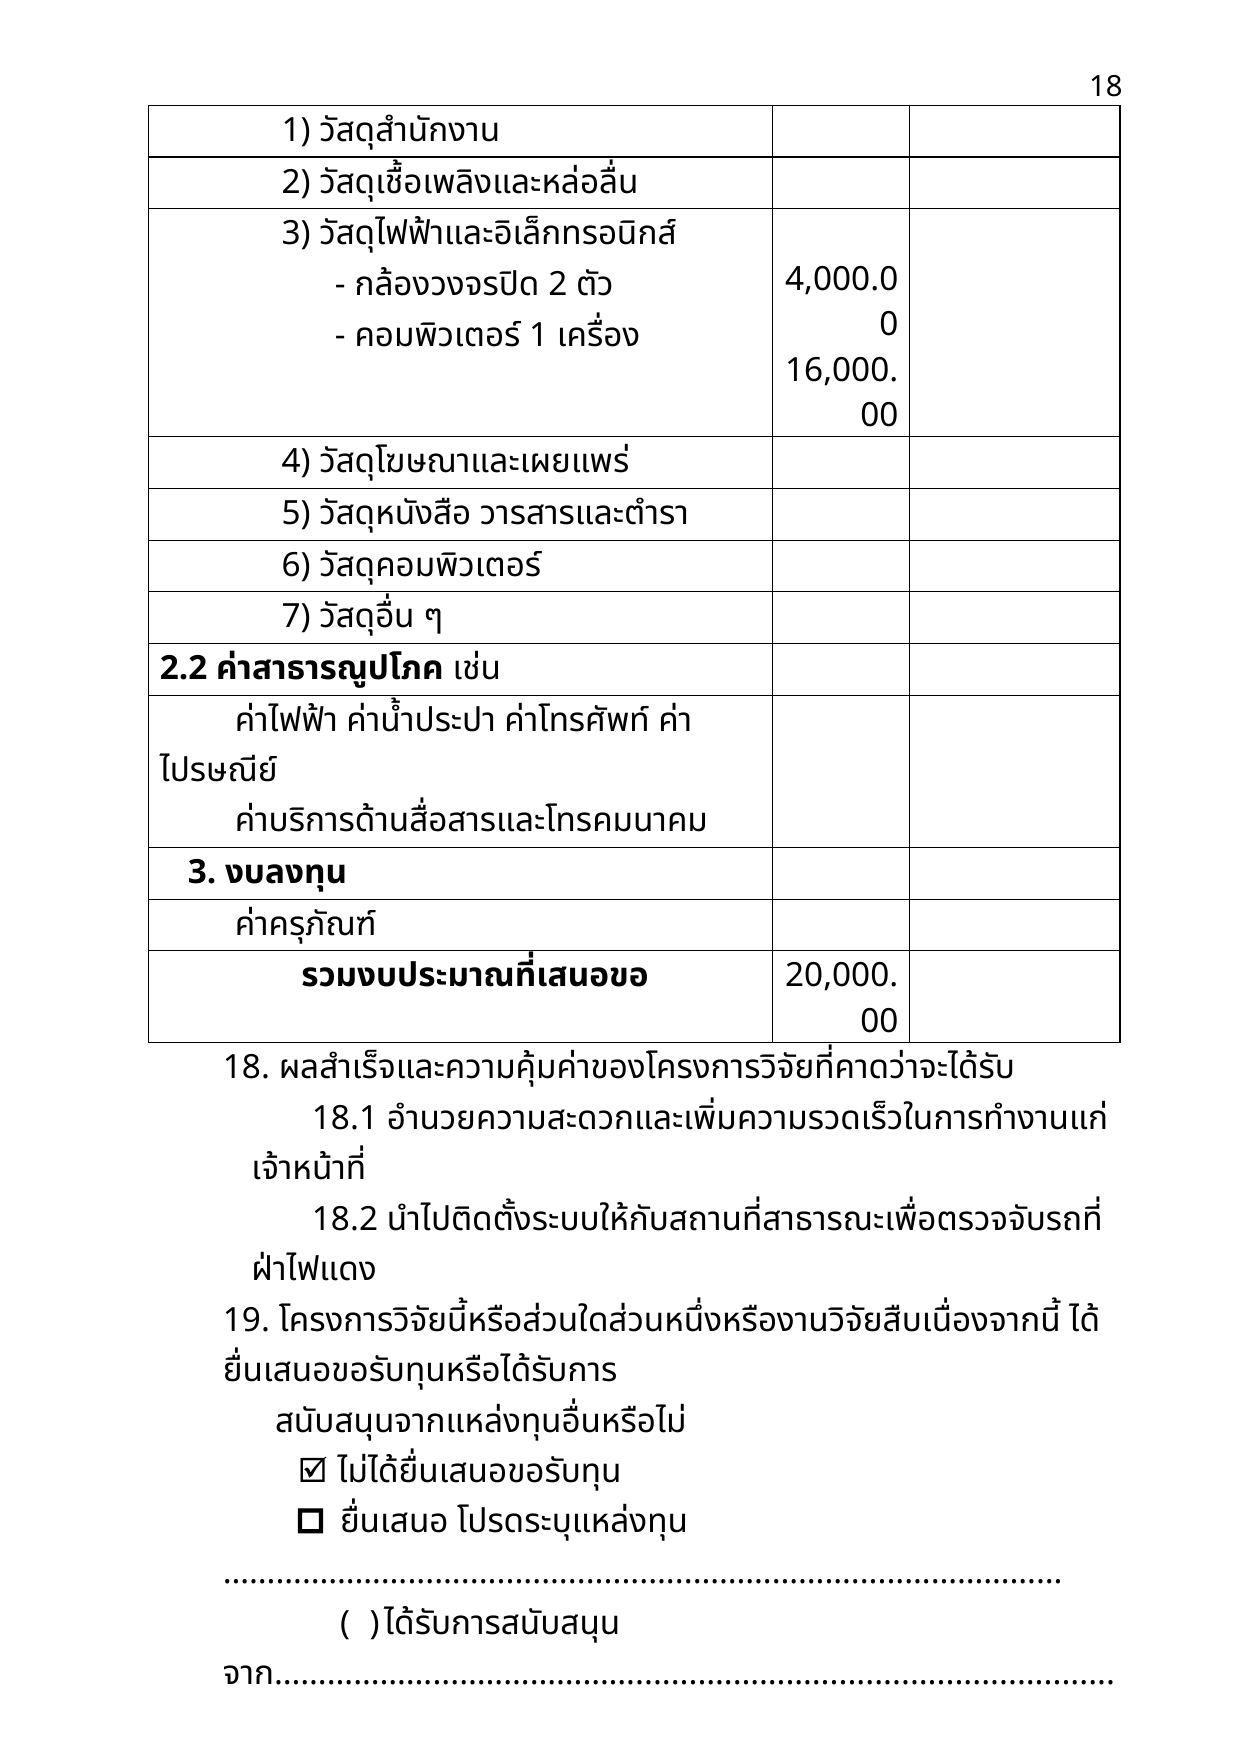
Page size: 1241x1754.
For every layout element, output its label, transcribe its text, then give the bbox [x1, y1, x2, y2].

table_cell [910, 106, 1119, 156]
table_cell 6) วัสดุคอมพิวเตอร์ [149, 541, 772, 591]
table_cell [773, 848, 909, 898]
table_cell 4,000.00 16,000.00 [773, 209, 909, 436]
text สนับสนุนจากแหล่งทุนอื่นหรือไม่ [223, 1397, 1122, 1447]
text ไม่ได้ยื่นเสนอขอรับทุน [148, 1447, 1122, 1497]
table_cell [773, 696, 909, 847]
text ยื่นเสนอ โปรดระบุแหล่งทุน …………………................................………………......……………… [223, 1497, 1122, 1598]
table_cell [910, 848, 1119, 898]
table_cell [910, 951, 1119, 1042]
table_cell [773, 644, 909, 694]
table_cell รวมงบประมาณที่เสนอขอ [149, 951, 772, 1042]
table_cell [773, 592, 909, 643]
table_cell ค่าครุภัณฑ์ [149, 900, 772, 950]
table_cell 20,000.00 [773, 951, 909, 1042]
table_cell 1) วัสดุสำนักงาน [149, 106, 772, 156]
text 18.1 อำนวยความสะดวกและเพิ่มความรวดเร็วในการทำงานแก่เจ้าหน้าที่ [251, 1093, 1122, 1194]
table_cell 2) วัสดุเชื้อเพลิงและหล่อลื่น [149, 158, 772, 208]
table_cell [910, 209, 1119, 436]
table_cell [910, 158, 1119, 208]
table_cell 3. งบลงทุน [149, 848, 772, 898]
table_cell [773, 900, 909, 950]
table_cell [773, 489, 909, 539]
table_cell ค่าไฟฟ้า ค่าน้ำประปา ค่าโทรศัพท์ ค่าไปรษณีย์ ค่าบริการด้านสื่อสารและโทรคมนาคม [149, 696, 772, 847]
table_cell [773, 437, 909, 488]
text 19. โครงการวิจัยนี้หรือส่วนใดส่วนหนึ่งหรืองานวิจัยสืบเนื่องจากนี้ ได้ยื่นเสนอขอรับทุนหรือได้รับการ [223, 1296, 1122, 1397]
table_cell [910, 541, 1119, 591]
table_cell [910, 900, 1119, 950]
text ( ) ได้รับการสนับสนุน จาก……………….....………………........………….................................. [223, 1598, 1122, 1700]
table_cell 5) วัสดุหนังสือ วารสารและตำรา [149, 489, 772, 539]
table_cell [910, 437, 1119, 488]
table_cell [910, 644, 1119, 694]
text 18. ผลสำเร็จและความคุ้มค่าของโครงการวิจัยที่คาดว่าจะได้รับ [148, 1043, 1122, 1093]
table_cell 3) วัสดุไฟฟ้าและอิเล็กทรอนิกส์ - กล้องวงจรปิด 2 ตัว - คอมพิวเตอร์ 1 เครื่อง [149, 209, 772, 436]
table_cell 2.2 ค่าสาธารณูปโภค เช่น [149, 644, 772, 694]
table_cell [773, 158, 909, 208]
table_cell 7) วัสดุอื่น ๆ [149, 592, 772, 643]
table_cell [773, 541, 909, 591]
table_cell [773, 106, 909, 156]
table_cell [910, 592, 1119, 643]
table_cell [910, 489, 1119, 539]
text 18.2 นำไปติดตั้งระบบให้กับสถานที่สาธารณะเพื่อตรวจจับรถที่ฝ่าไฟแดง [251, 1194, 1122, 1296]
table_cell 4) วัสดุโฆษณาและเผยแพร่ [149, 437, 772, 488]
table_cell [910, 696, 1119, 847]
